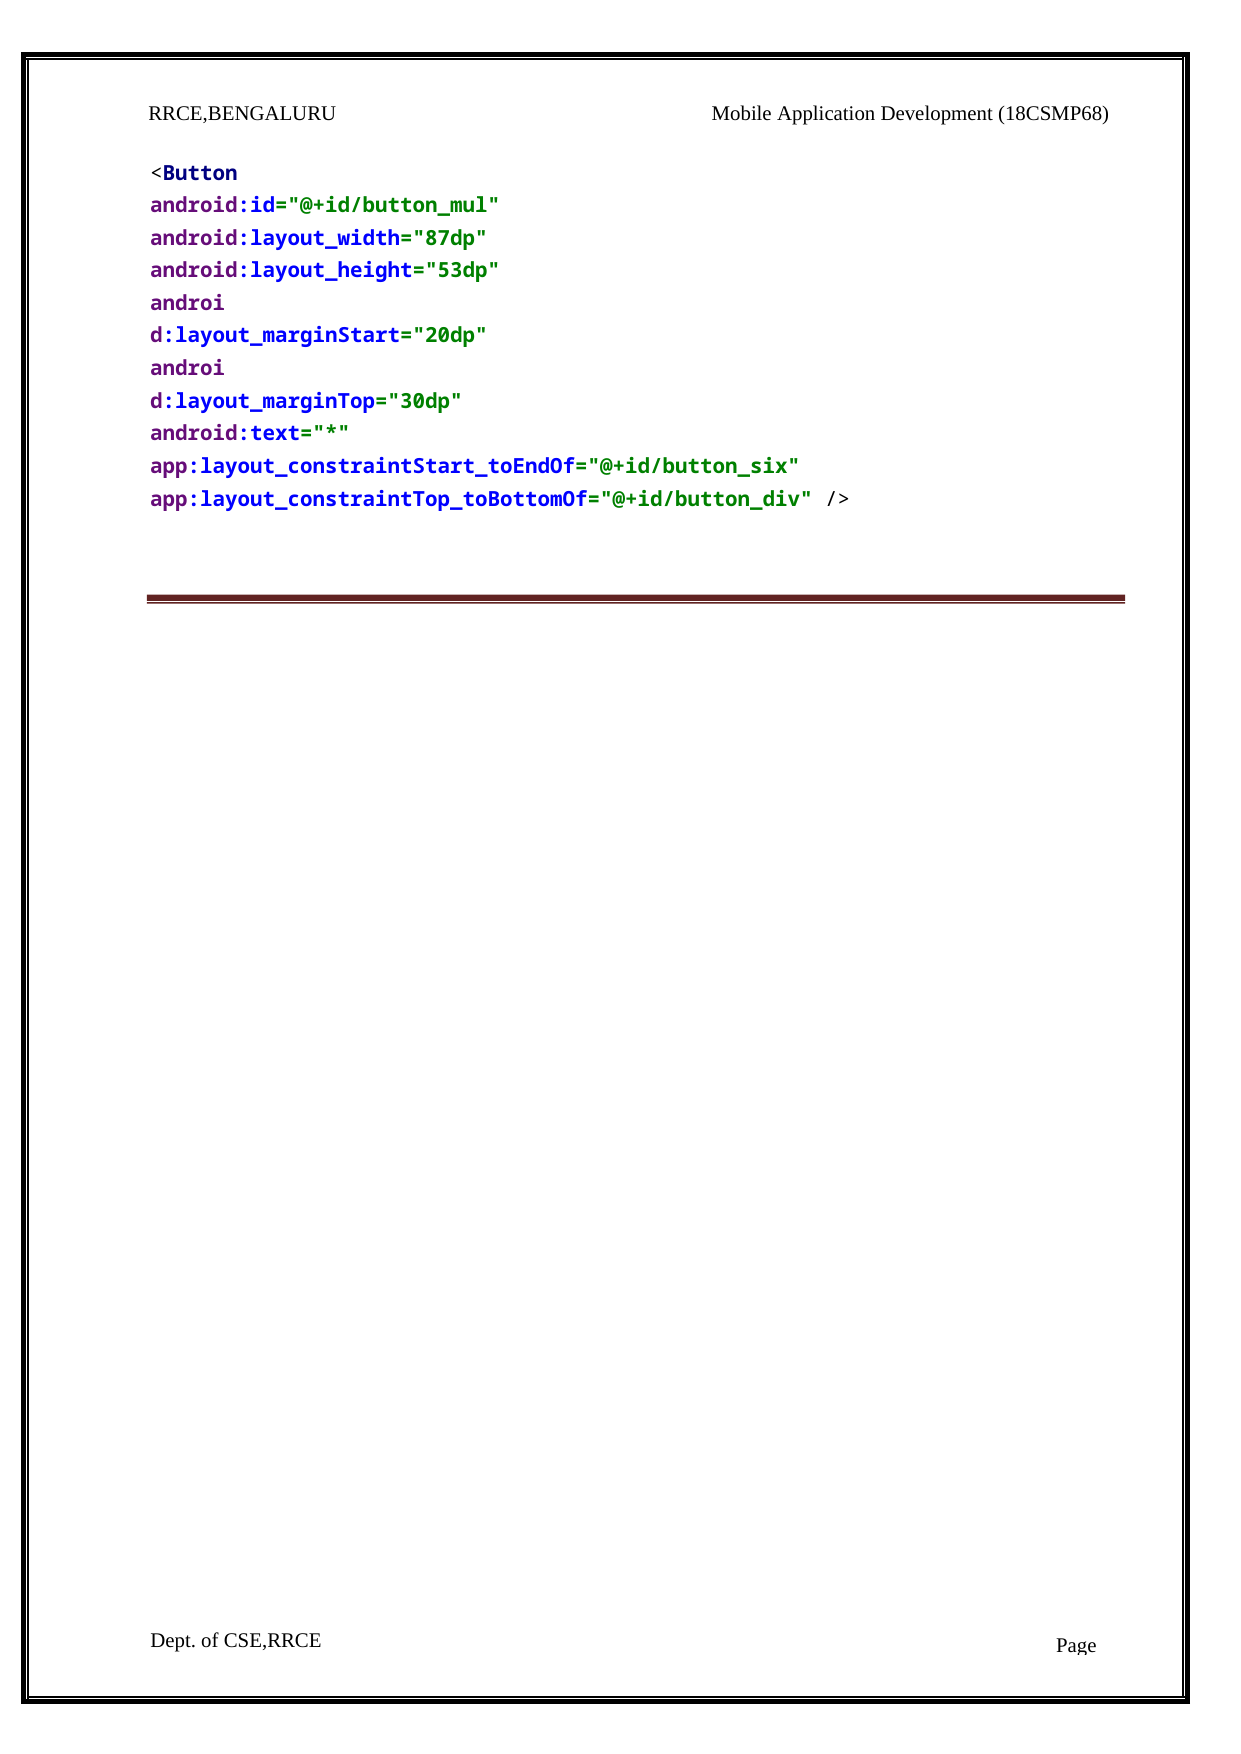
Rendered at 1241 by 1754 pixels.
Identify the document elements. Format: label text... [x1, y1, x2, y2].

text app:layout_constraintStart_toEndOf="@+id/button_six" app:layout_constraintTop_toBottomOf="@+id/button_div" /> [150, 451, 1138, 512]
text <Button android:id="@+id/button_mul" android:layout_width="87dp" android:layout_height="53dp" android:layout_marginStart="20dp" android:layout_marginTop="30dp" android:text="*" [150, 158, 530, 447]
